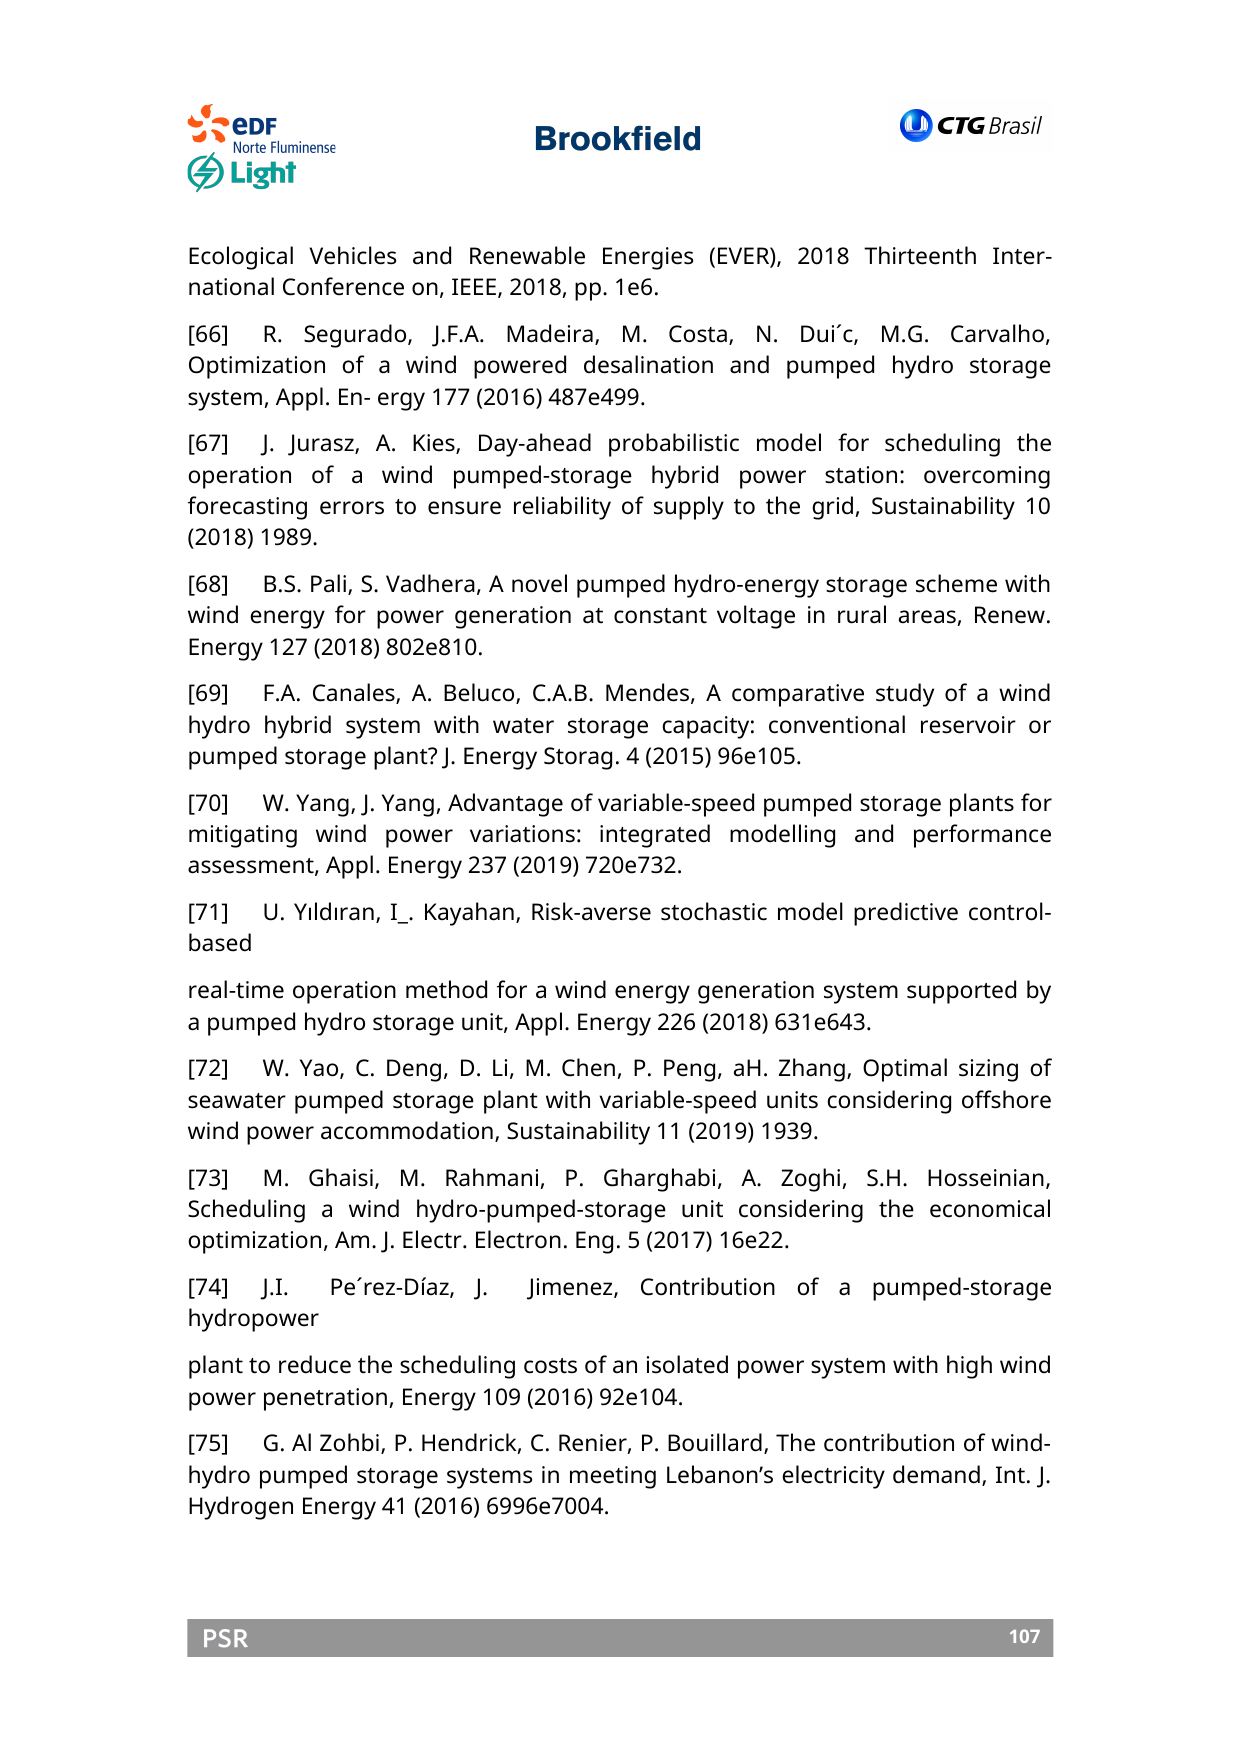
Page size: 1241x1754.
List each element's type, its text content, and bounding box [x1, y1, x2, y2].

text [69] F.A. Canales, A. Beluco, C.A.B. Mendes, A comparative study of a wind hydro hybrid system with water storage capacity: conventional reservoir or pumped storage plant? J. Energy Storag. 4 (2015) 96e105. [187, 677, 1053, 771]
text [75] G. Al Zohbi, P. Hendrick, C. Renier, P. Bouillard, The contribution of wind- hydro pumped storage systems in meeting Lebanon’s electricity demand, Int. J. Hydrogen Energy 41 (2016) 6996e7004. [187, 1427, 1053, 1521]
text [73] M. Ghaisi, M. Rahmani, P. Gharghabi, A. Zoghi, S.H. Hosseinian, Scheduling a wind hydro-pumped-storage unit considering the economical optimization, Am. J. Electr. Electron. Eng. 5 (2017) 16e22. [187, 1162, 1053, 1256]
picture [889, 98, 1053, 153]
text [66] R. Segurado, J.F.A. Madeira, M. Costa, N. Dui´c, M.G. Carvalho, Optimization of a wind powered desalination and pumped hydro storage system, Appl. En- ergy 177 (2016) 487e499. [187, 318, 1053, 412]
text plant to reduce the scheduling costs of an isolated power system with high wind power penetration, Energy 109 (2016) 92e104. [187, 1349, 1053, 1412]
text [71] U. Yıldıran, I_. Kayahan, Risk-averse stochastic model predictive control-based [187, 896, 1053, 959]
picture [187, 104, 336, 193]
picture [531, 123, 705, 153]
text [72] W. Yao, C. Deng, D. Li, M. Chen, P. Peng, aH. Zhang, Optimal sizing of seawater pumped storage plant with variable-speed units considering offshore wind power accommodation, Sustainability 11 (2019) 1939. [187, 1052, 1053, 1146]
text [70] W. Yang, J. Yang, Advantage of variable-speed pumped storage plants for mitigating wind power variations: integrated modelling and performance assessment, Appl. Energy 237 (2019) 720e732. [187, 787, 1053, 881]
text [74] J.I. Pe´rez-Díaz, J. Jimenez, Contribution of a pumped-storage hydropower [187, 1271, 1053, 1334]
text real-time operation method for a wind energy generation system supported by a pumped hydro storage unit, Appl. Energy 226 (2018) 631e643. [187, 974, 1053, 1037]
picture [201, 1628, 250, 1649]
text [67] J. Jurasz, A. Kies, Day-ahead probabilistic model for scheduling the operation of a wind pumped-storage hybrid power station: overcoming forecasting errors to ensure reliability of supply to the grid, Sustainability 10 (2018) 1989. [187, 427, 1053, 552]
text [68] B.S. Pali, S. Vadhera, A novel pumped hydro-energy storage scheme with wind energy for power generation at constant voltage in rural areas, Renew. Energy 127 (2018) 802e810. [187, 568, 1053, 662]
